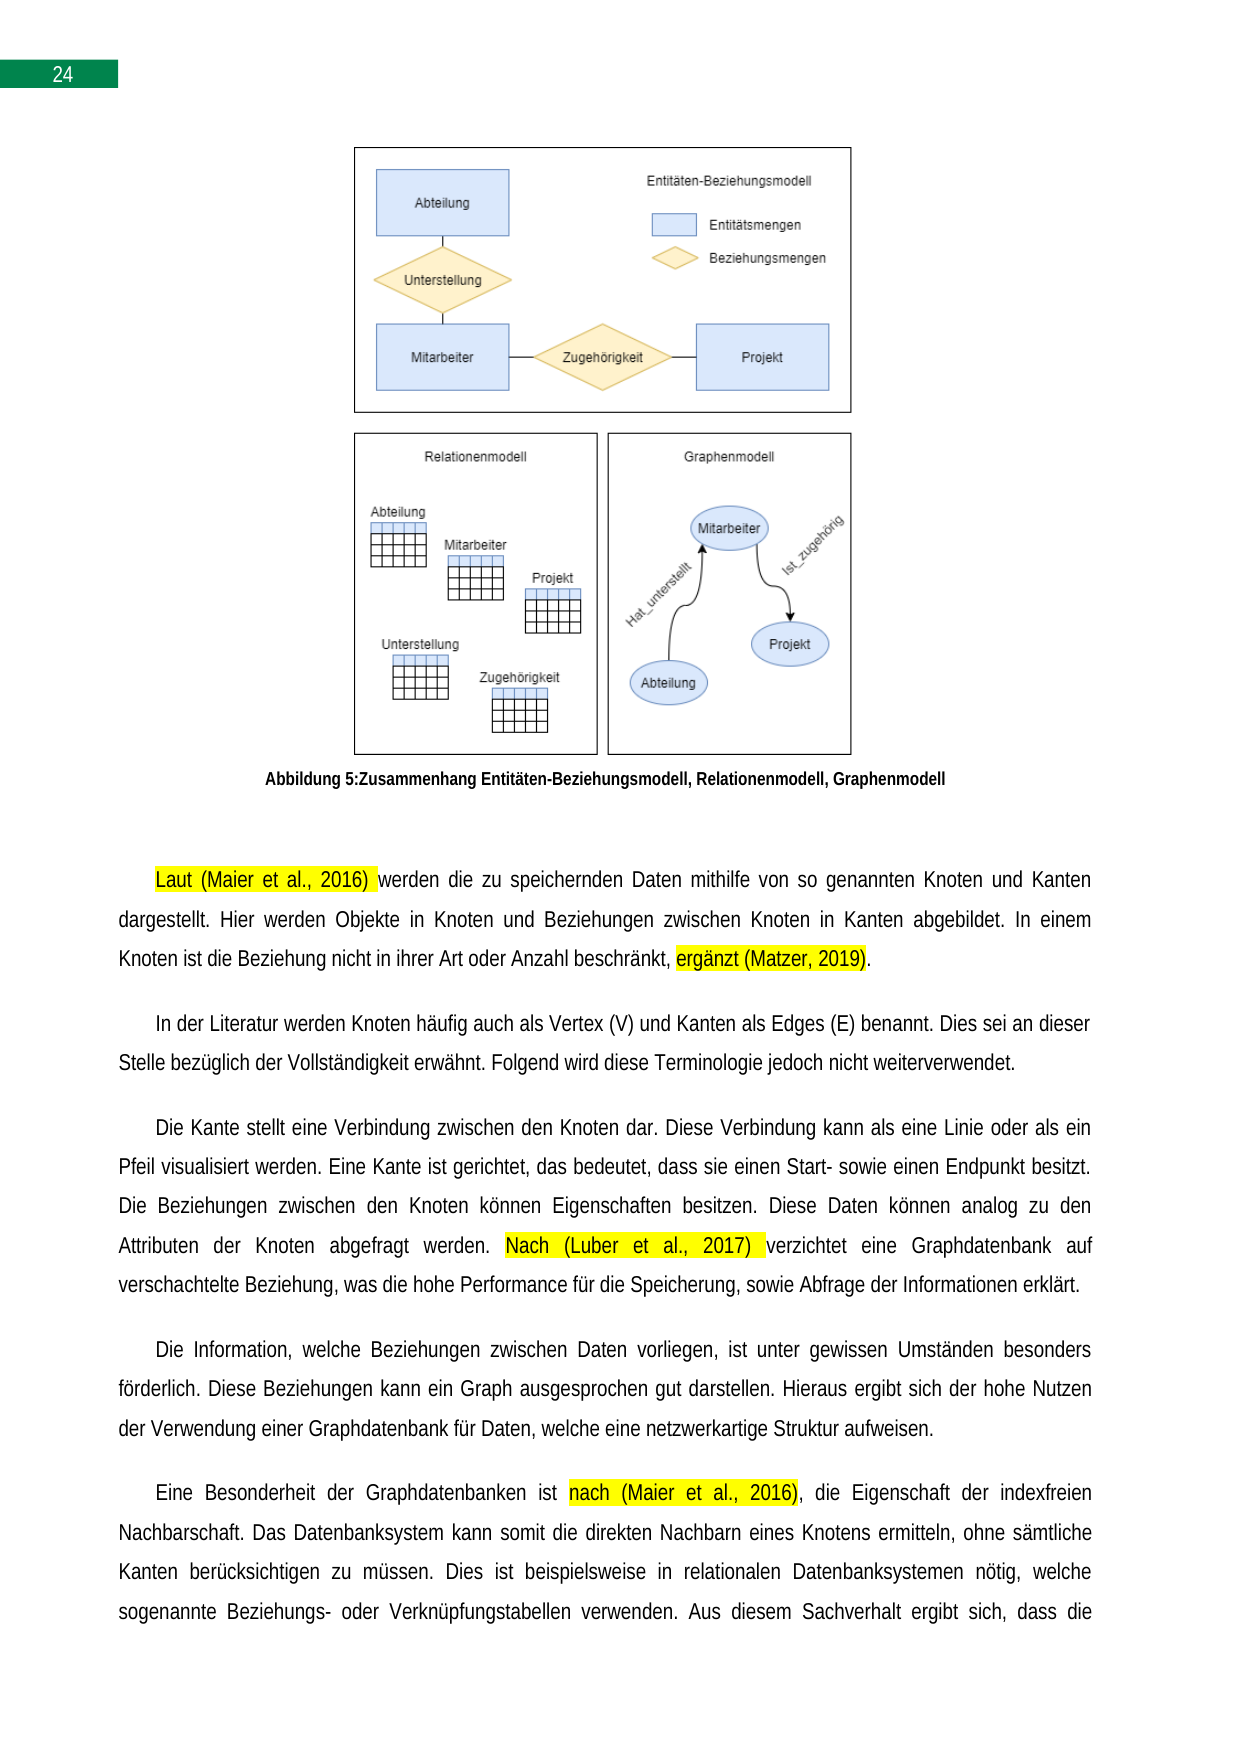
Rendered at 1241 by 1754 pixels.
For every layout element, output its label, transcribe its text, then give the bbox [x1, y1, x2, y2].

text Die Kante stellt eine Verbindung zwischen den Knoten dar. Diese Verbindung kann als eine Linie oder als ein Pfeil visualisiert werden. Eine Kante ist gerichtet, das bedeutet, dass sie einen Start- sowie einen Endpunkt besitzt. Die Beziehungen zwischen den Knoten können Eigenschaften besitzen. Diese Daten können analog zu den Attributen der Knoten abgefragt werden. Nach (Luber et al., 2017) verzichtet eine Graphdatenbank auf verschachtelte Beziehung, was die hohe Performance für die Speicherung, sowie Abfrage der Informationen erklärt. [118, 1113, 1092, 1298]
text Abbildung 5:Zusammenhang Entitäten-Beziehungsmodell, Relationenmodell, Graphenmodell [133, 768, 1078, 789]
text Laut (Maier et al., 2016) werden die zu speichernden Daten mithilfe von so genannten Knoten und Kanten dargestellt. Hier werden Objekte in Knoten und Beziehungen zwischen Knoten in Kanten abgebildet. In einem Knoten ist die Beziehung nicht in ihrer Art oder Anzahl beschränkt, ergänzt (Matzer, 2019). [118, 866, 1092, 971]
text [118, 1479, 1092, 1624]
text Die Information, welche Beziehungen zwischen Daten vorliegen, ist unter gewissen Umständen besonders förderlich. Diese Beziehungen kann ein Graph ausgesprochen gut darstellen. Hieraus ergibt sich der hohe Nutzen der Verwendung einer Graphdatenbank für Daten, welche eine netzwerkartige Struktur aufweisen. [118, 1336, 1092, 1441]
picture [354, 147, 857, 755]
text In der Literatur werden Knoten häufig auch als Vertex (V) und Kanten als Edges (E) benannt. Dies sei an dieser Stelle bezüglich der Vollständigkeit erwähnt. Folgend wird diese Terminologie jedoch nicht weiterverwendet. [118, 1009, 1092, 1075]
